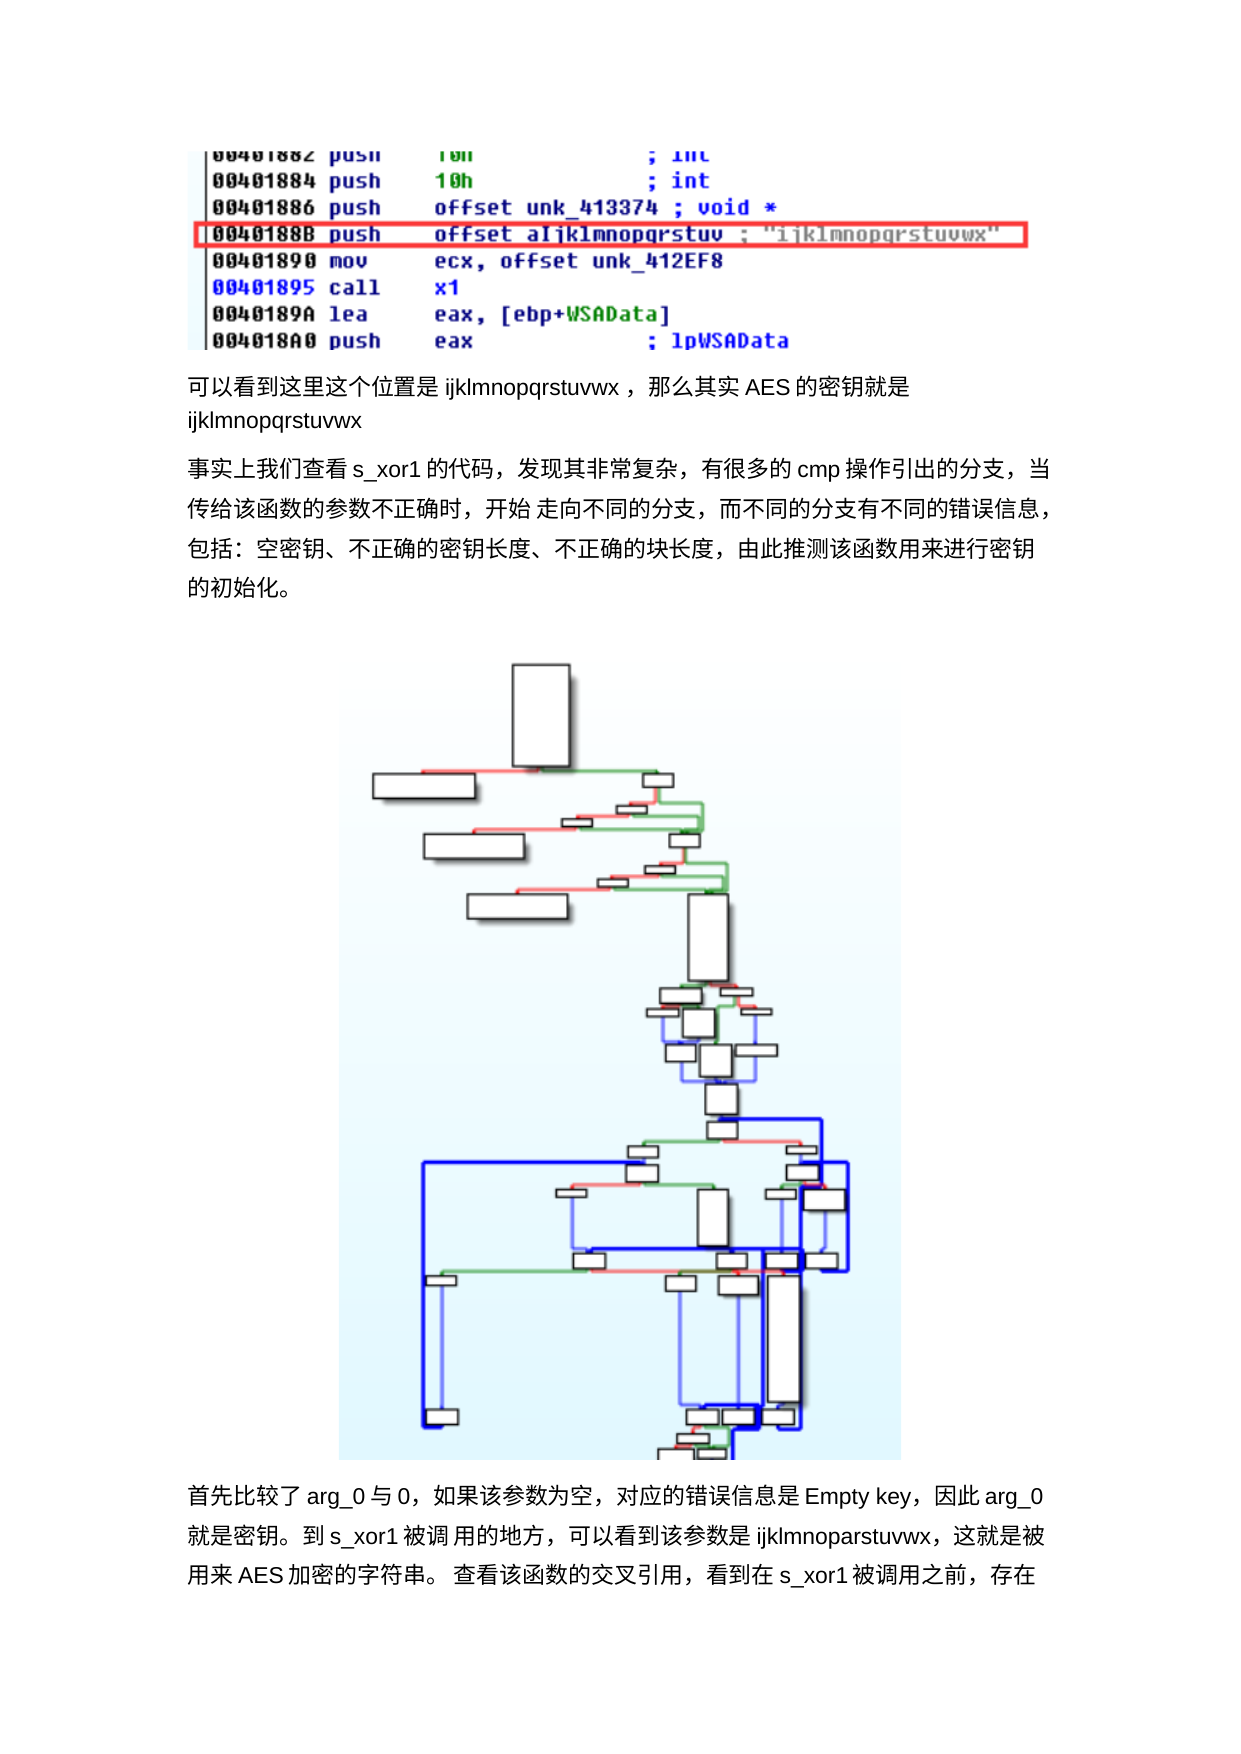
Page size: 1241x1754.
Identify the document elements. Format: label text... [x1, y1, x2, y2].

text 事实上我们查看s_xor1的代码，发现其非常复杂，有很多的cmp操作引出的分支，当传给该函数的参数不正确时，开始 走向不同的分支，而不同的分支有不同的错误信息，包括：空密钥、不正确的密钥长度、不正确的块长度，由此推测该函数用来进行密钥的初始化。 [187, 451, 1053, 639]
picture [338, 657, 902, 1460]
picture [187, 150, 1074, 350]
text 可以看到这里这个位置是 ijklmnopqrstuvwx ，那么其实AES的密钥就是 ijklmnopqrstuvwx [187, 368, 1053, 433]
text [187, 1478, 1053, 1591]
